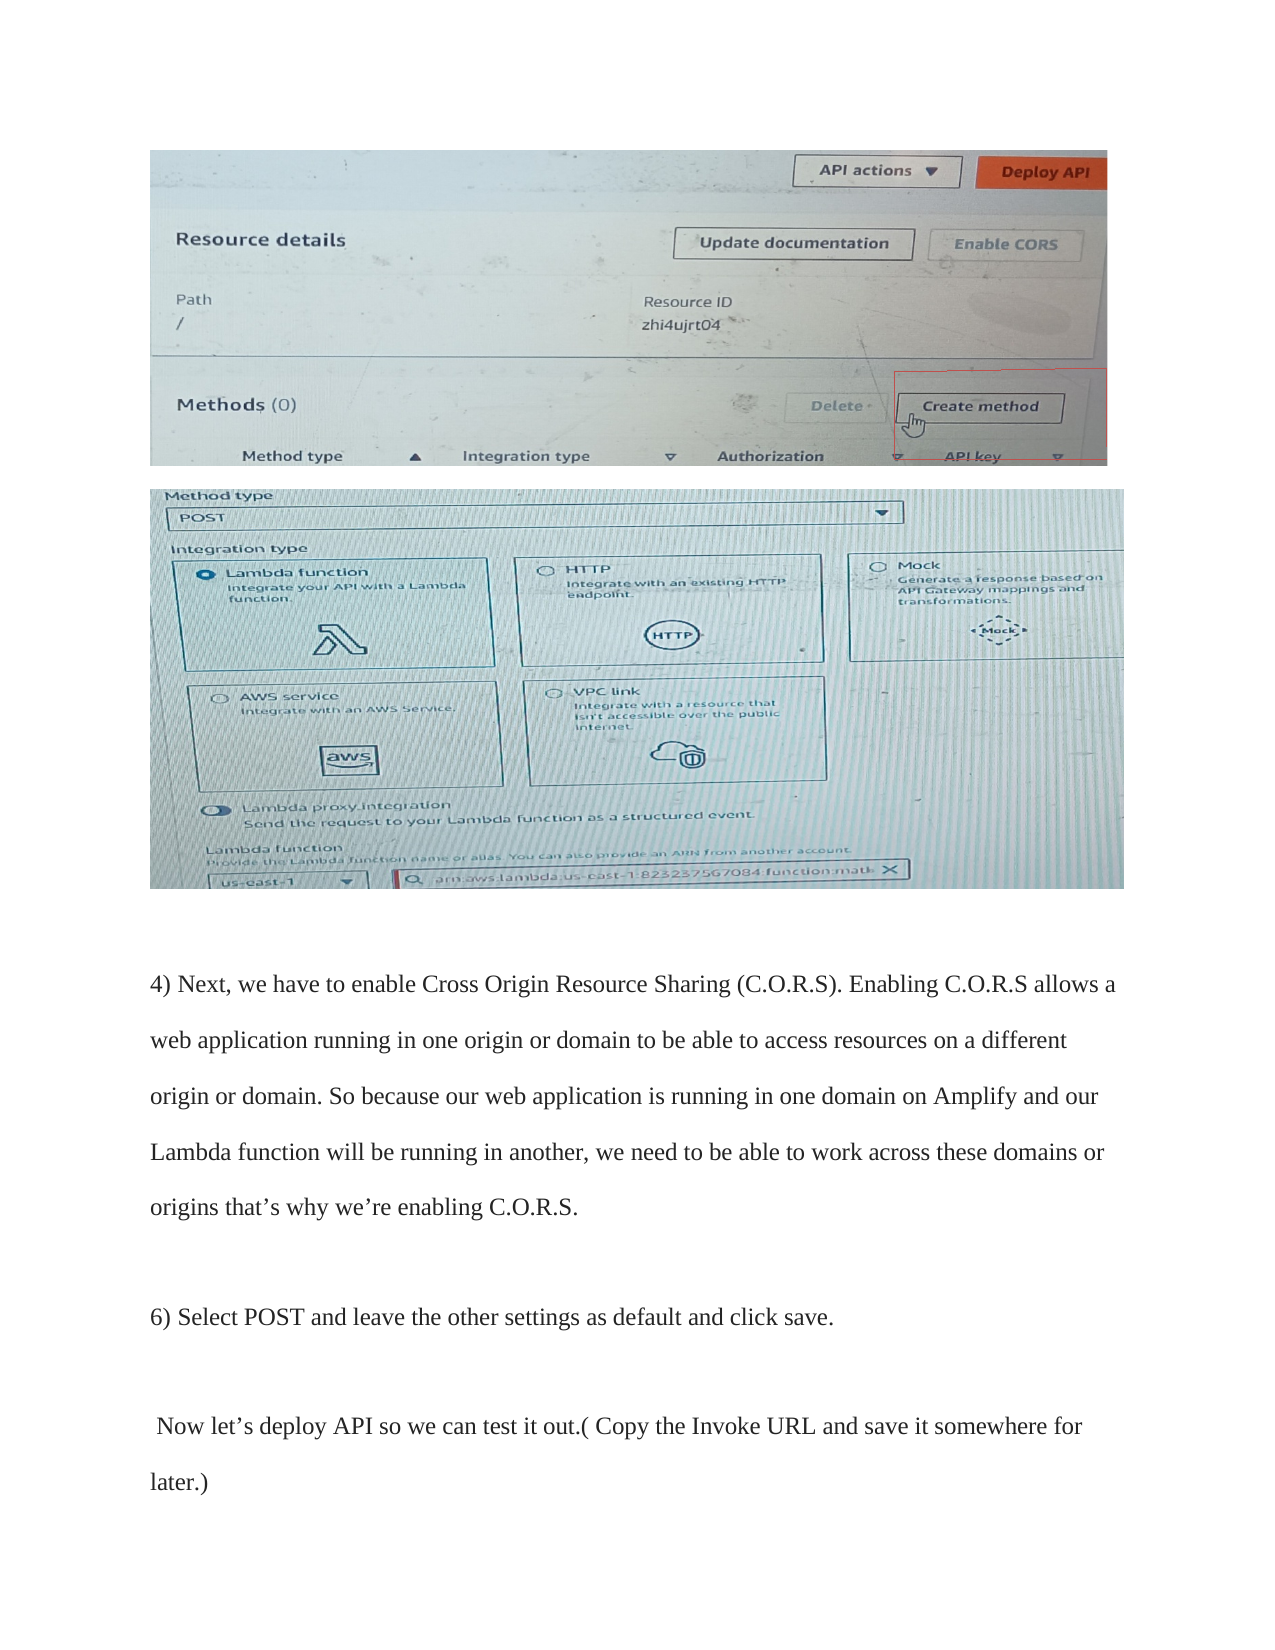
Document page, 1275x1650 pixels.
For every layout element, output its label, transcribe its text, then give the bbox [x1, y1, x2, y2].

text 6) Select POST and leave the other settings as default and click save. [150, 1275, 1125, 1331]
picture [150, 150, 1108, 466]
picture [150, 489, 1124, 889]
text Now let’s deploy API so we can test it out.( Copy the Invoke URL and save it somewhere for later.) [150, 1384, 1125, 1496]
text 4) Next, we have to enable Cross Origin Resource Sharing (C.O.R.S). Enabling C.O.R.S allows a web application running in one origin or domain to be able to access resources on a different origin or domain. So because our web application is running in one domain on Amplify and our Lambda function will be running in another, we need to be able to work across these domains or origins that’s why we’re enabling C.O.R.S. [150, 942, 1125, 1221]
